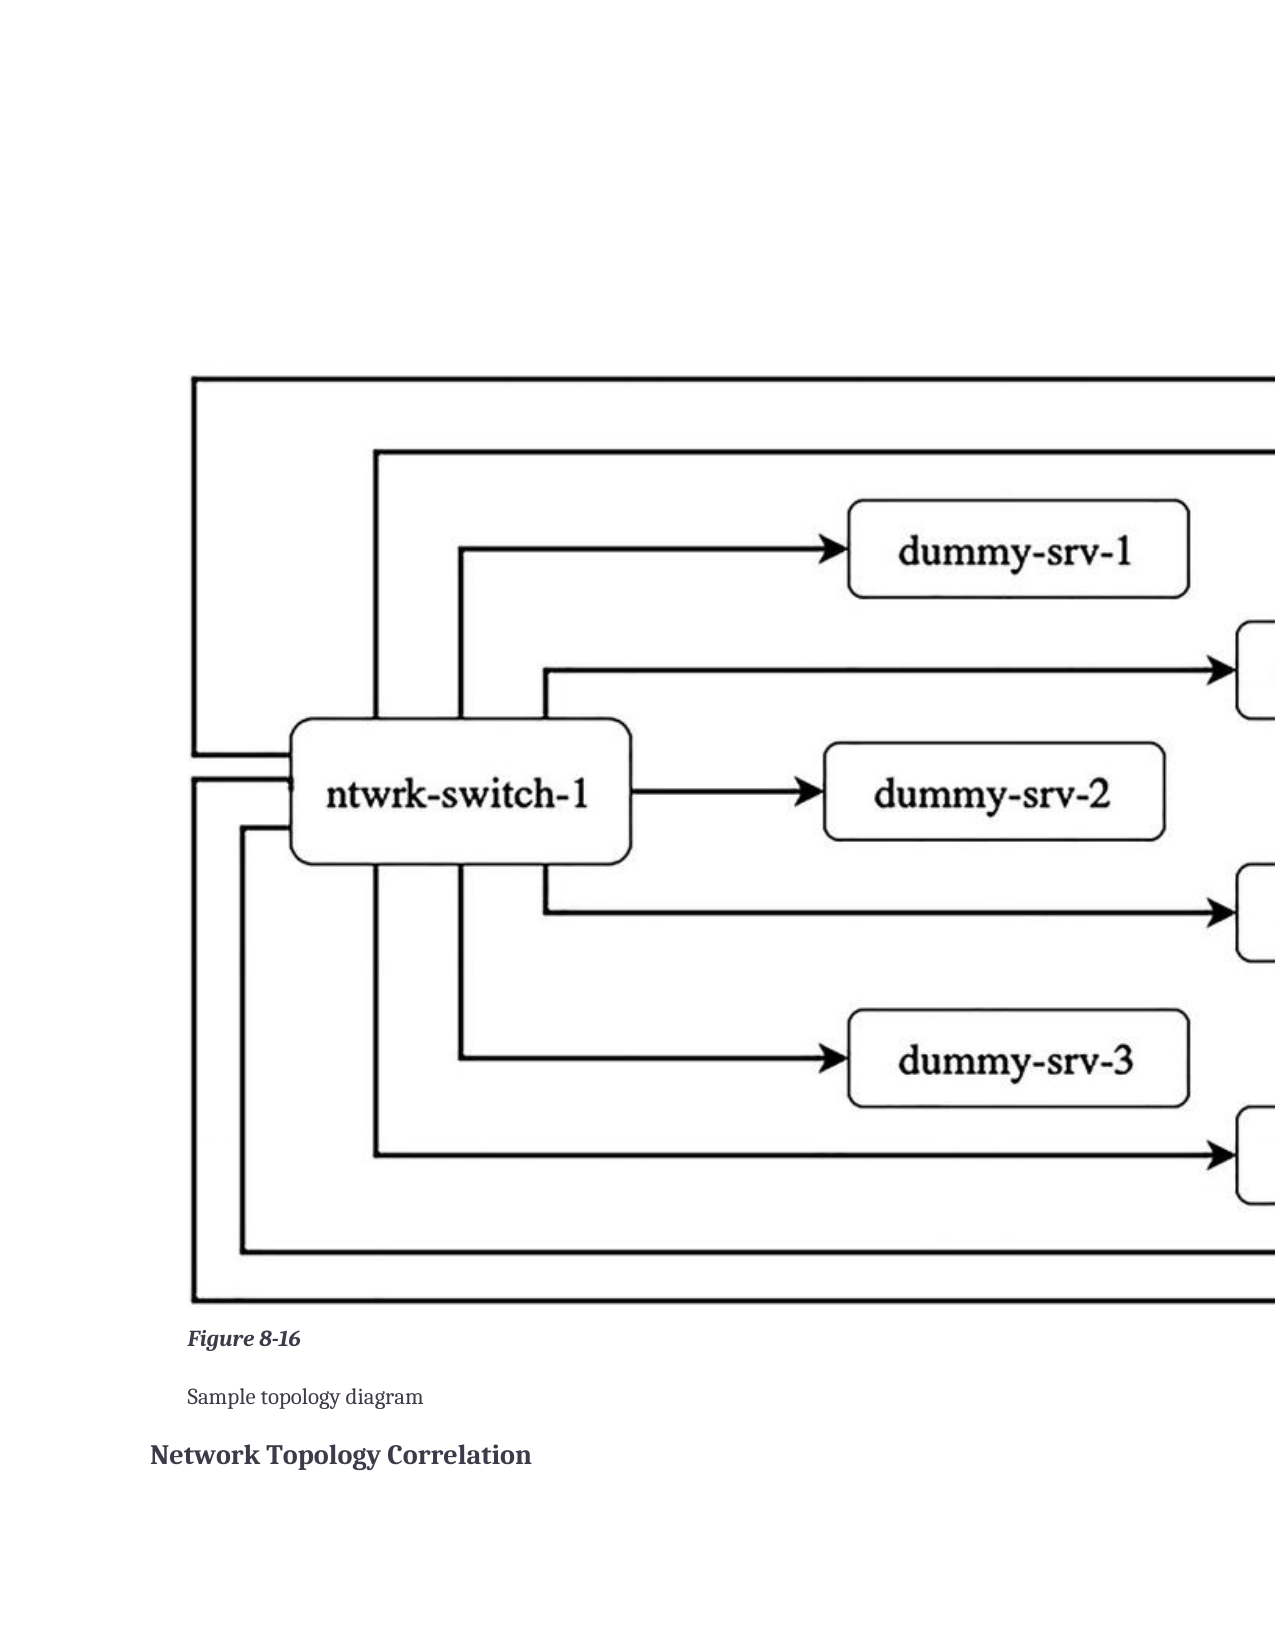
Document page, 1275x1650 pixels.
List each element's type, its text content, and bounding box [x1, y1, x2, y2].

subtitle Network Topology Correlation [150, 1439, 1125, 1472]
text Sample topology diagram [150, 1384, 1125, 1410]
text Figure 8-16 [150, 1326, 1125, 1352]
picture [187, 150, 1275, 1308]
